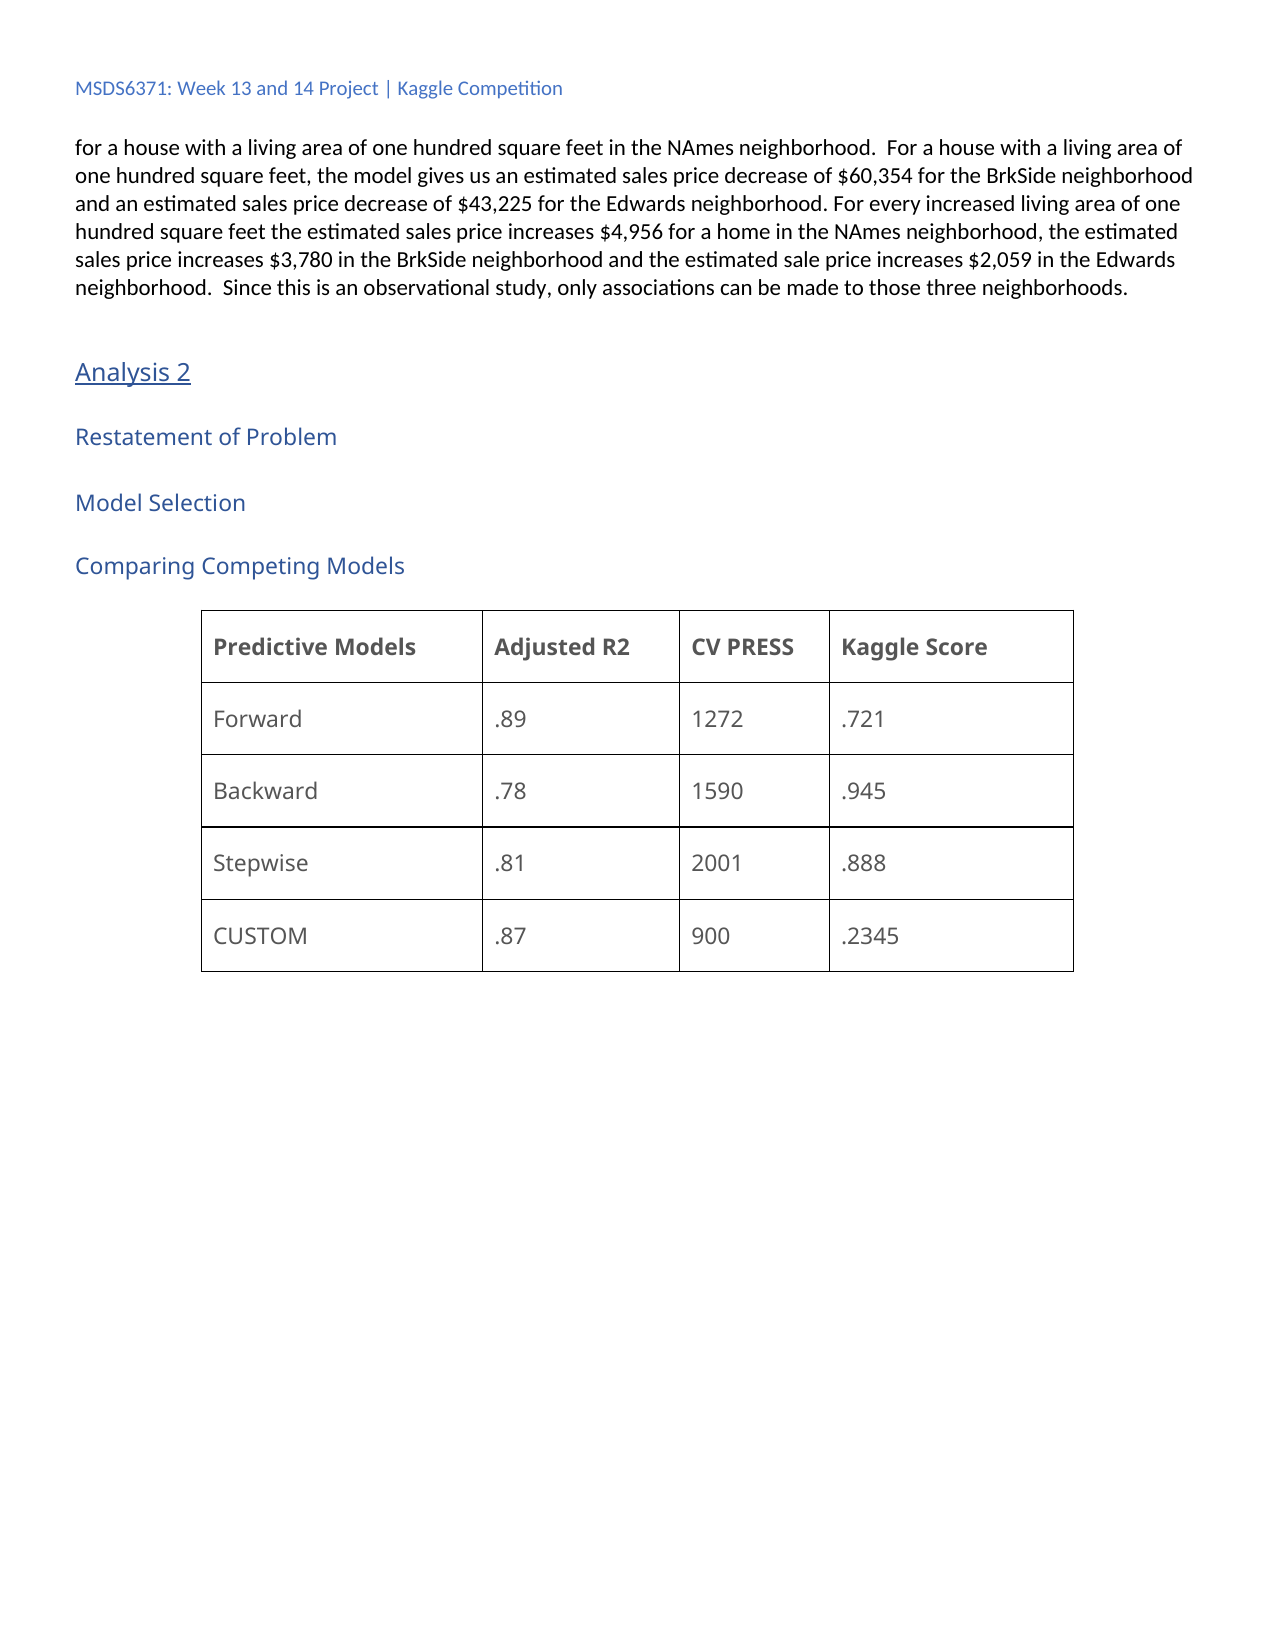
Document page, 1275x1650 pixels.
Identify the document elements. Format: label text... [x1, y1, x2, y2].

table_cell Forward [202, 683, 482, 754]
table_cell CUSTOM [202, 900, 482, 971]
table_cell .87 [483, 900, 679, 971]
subtitle Model Selection [75, 487, 1200, 518]
table_cell 1590 [680, 755, 829, 826]
table_cell .89 [483, 683, 679, 754]
table_cell Backward [202, 755, 482, 826]
subtitle Analysis 2 [75, 354, 1200, 389]
table_cell Stepwise [202, 828, 482, 899]
table_cell .78 [483, 755, 679, 826]
table_cell .81 [483, 828, 679, 899]
subtitle Comparing Competing Models [75, 550, 1200, 581]
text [75, 133, 1200, 302]
table_cell 1272 [680, 683, 829, 754]
subtitle Restatement of Problem [75, 421, 1200, 452]
table_header Predictive Models [202, 611, 482, 682]
table_header Kaggle Score [830, 611, 1073, 682]
table_cell 2001 [680, 828, 829, 899]
table_cell .945 [830, 755, 1073, 826]
table_header CV PRESS [680, 611, 829, 682]
table_header Adjusted R2 [483, 611, 679, 682]
table_cell .2345 [830, 900, 1073, 971]
table_cell .721 [830, 683, 1073, 754]
table_cell 900 [680, 900, 829, 971]
table_cell .888 [830, 828, 1073, 899]
